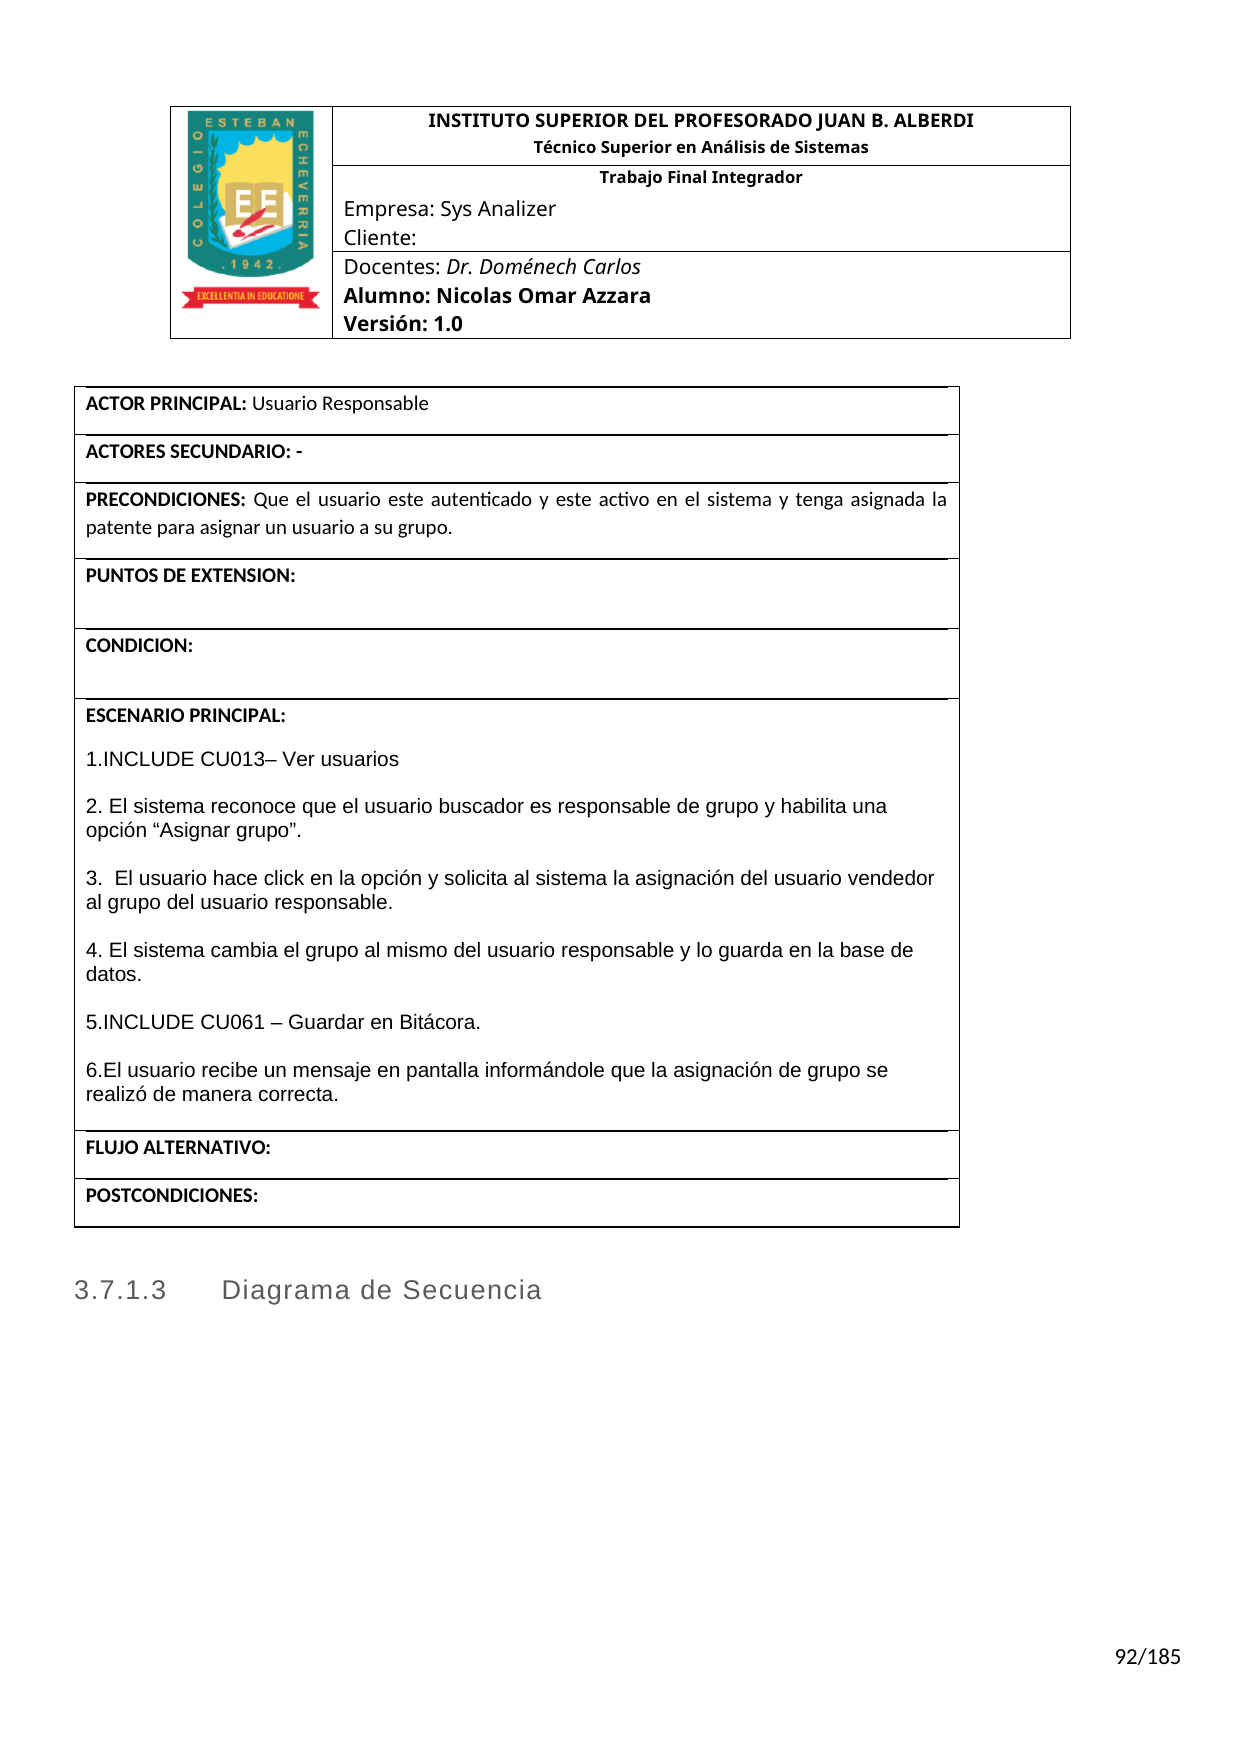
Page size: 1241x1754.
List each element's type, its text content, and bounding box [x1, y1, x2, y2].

table_cell PUNTOS DE EXTENSION: [75, 559, 959, 628]
subtitle 3.7.1.3 Diagrama de Secuencia [74, 1274, 1181, 1306]
picture [181, 107, 321, 322]
table_cell PRECONDICIONES: Que el usuario este autenticado y este activo en el sistema y tenga asignada la patente para asignar un usuario a su grupo. [75, 483, 959, 558]
table_cell ACTORES SECUNDARIO: - [75, 435, 959, 482]
table_cell FLUJO ALTERNATIVO: [75, 1131, 959, 1178]
table_cell ACTOR PRINCIPAL: Usuario Responsable [75, 387, 959, 434]
table_cell ESCENARIO PRINCIPAL: 1.INCLUDE CU013– Ver usuarios 2. El sistema reconoce que el usuario buscador es responsable de grupo y habilita una opción “Asignar grupo”. 3. El usuario hace click en la opción y solicita al sistema la asignación del usuario vendedor al grupo del usuario responsable. 4. El sistema cambia el grupo al mismo del usuario responsable y lo guarda en la base de datos. 5.INCLUDE CU061 – Guardar en Bitácora. 6.El usuario recibe un mensaje en pantalla informándole que la asignación de grupo se realizó de manera correcta. [75, 699, 959, 1130]
table_cell POSTCONDICIONES: [75, 1179, 959, 1226]
table_cell CONDICION: [75, 629, 959, 698]
